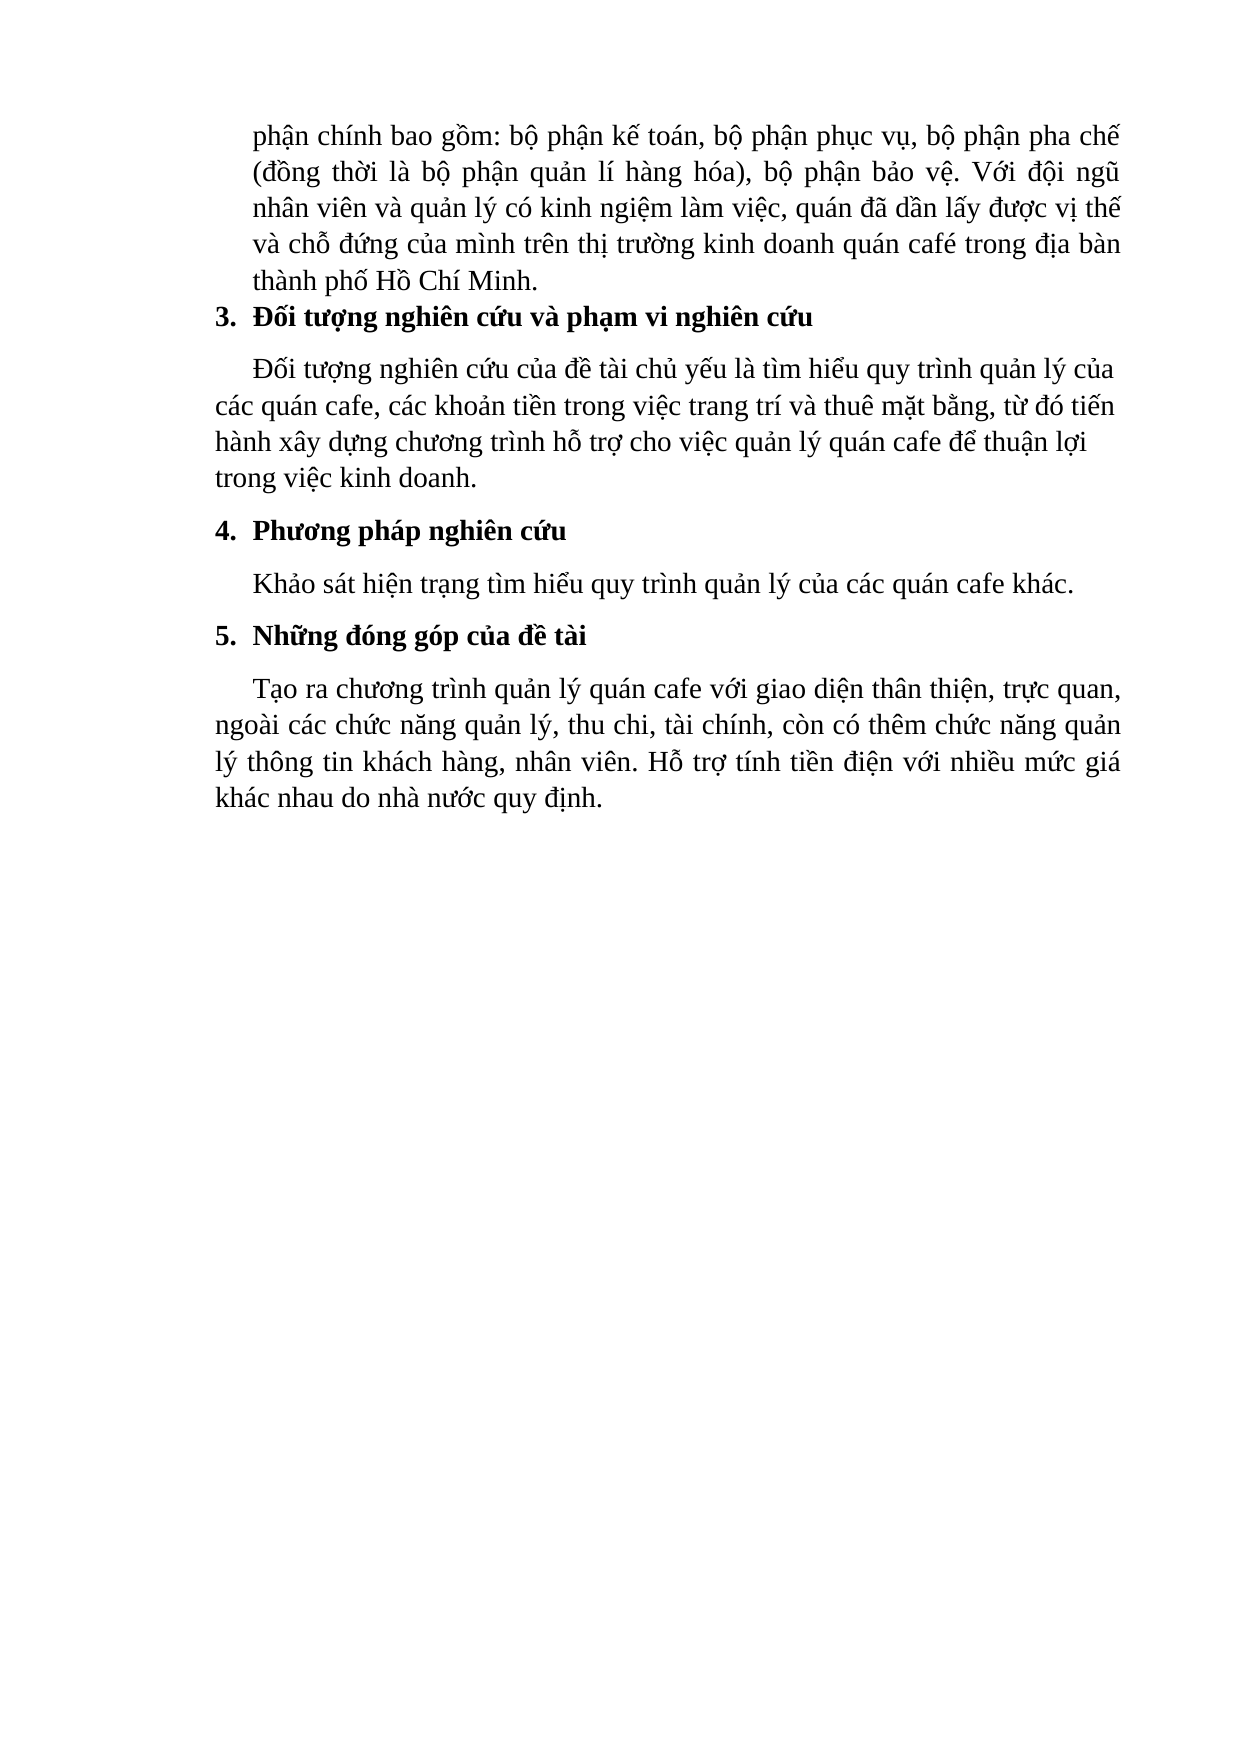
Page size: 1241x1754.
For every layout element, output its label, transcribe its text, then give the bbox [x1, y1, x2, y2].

list Những đóng góp của đề tài [215, 618, 1122, 652]
text Khảo sát hiện trạng tìm hiểu quy trình quản lý của các quán cafe khác. [177, 566, 1122, 599]
text Đối tượng nghiên cứu của đề tài chủ yếu là tìm hiểu quy trình quản lý của các quán cafe, các khoản tiền trong việc trang trí và thuê mặt bằng, từ đó tiến hành xây dựng chương trình hỗ trợ cho việc quản lý quán cafe để thuận lợi trong việc kinh doanh. [215, 352, 1122, 494]
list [252, 118, 1122, 296]
list Đối tượng nghiên cứu và phạm vi nghiên cứu [215, 299, 1122, 332]
text Tạo ra chương trình quản lý quán cafe với giao diện thân thiện, trực quan, ngoài các chức năng quản lý, thu chi, tài chính, còn có thêm chức năng quản lý thông tin khách hàng, nhân viên. Hỗ trợ tính tiền điện với nhiều mức giá khác nhau do nhà nước quy định. [215, 671, 1122, 813]
list Phương pháp nghiên cứu [215, 513, 1122, 546]
